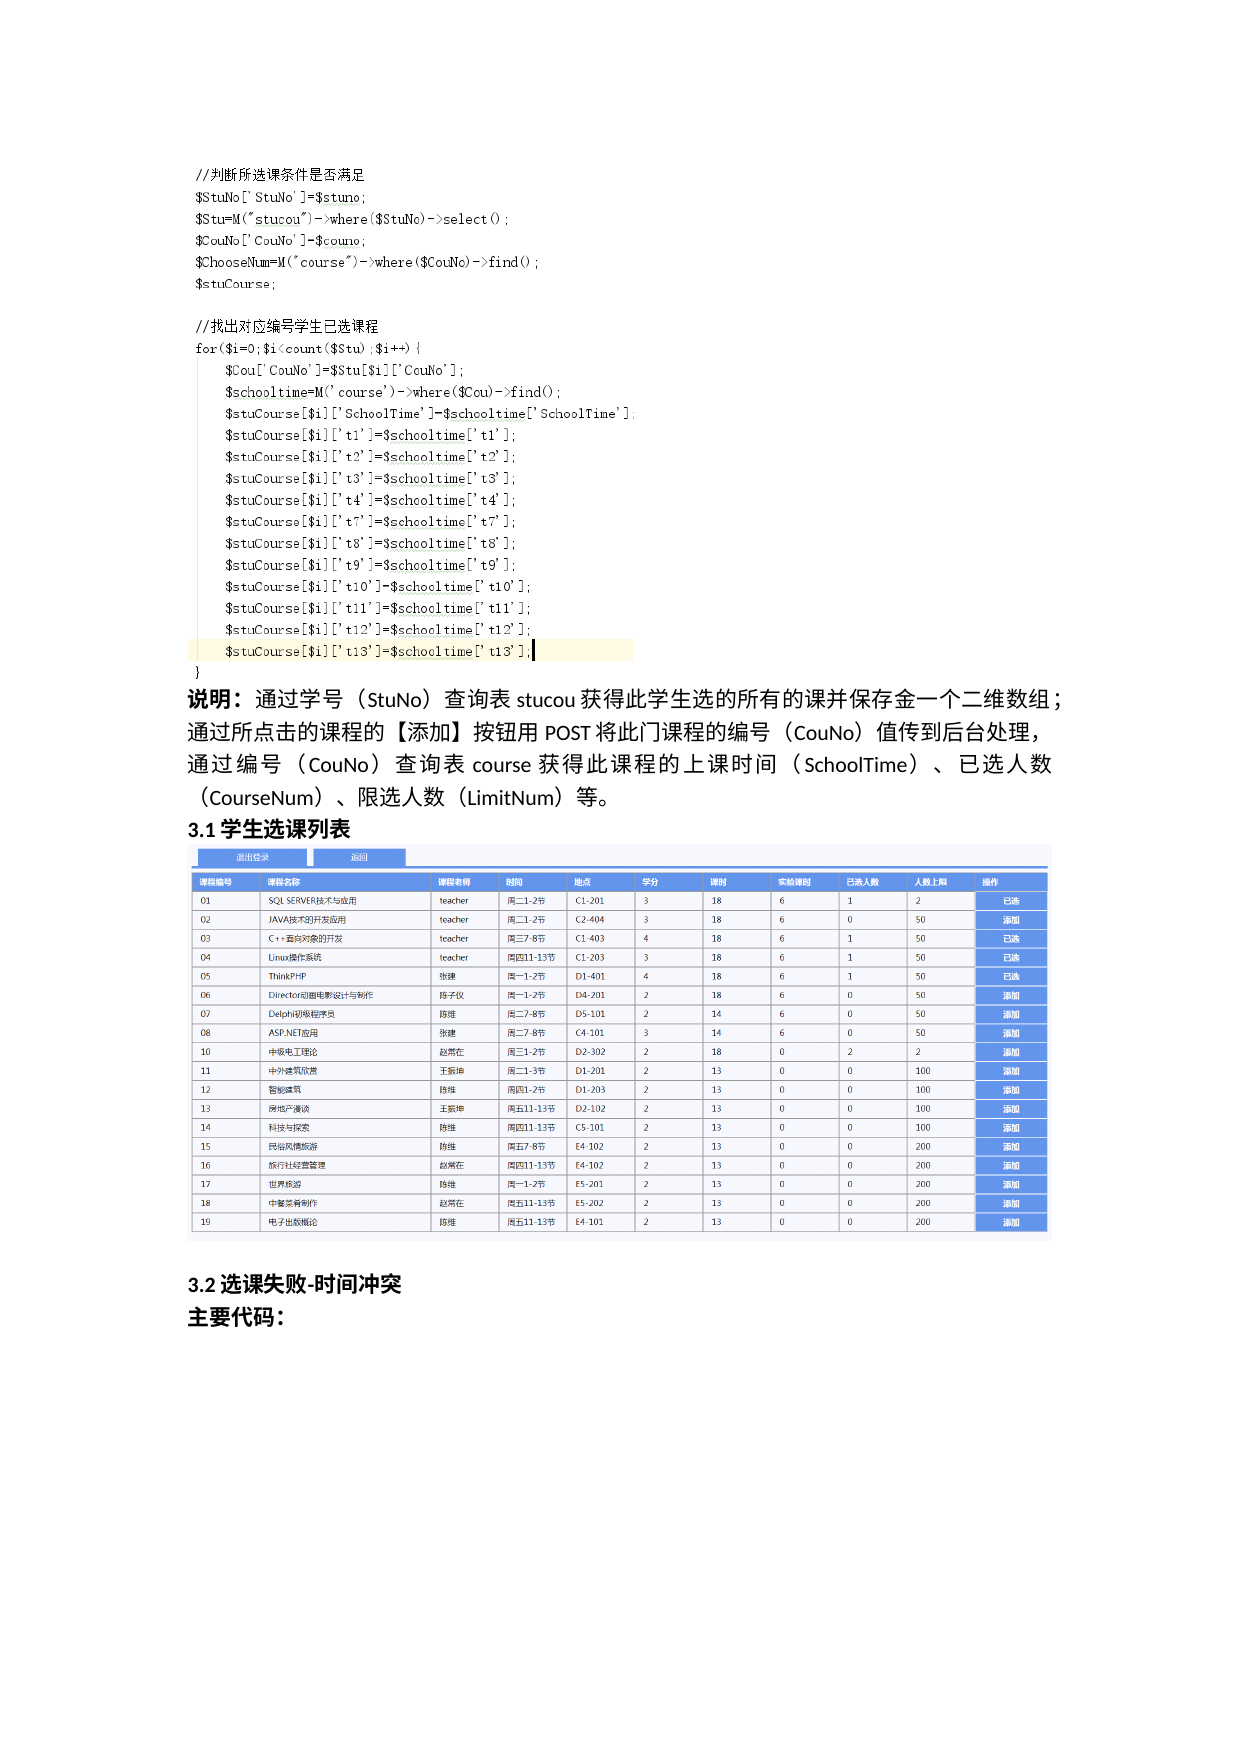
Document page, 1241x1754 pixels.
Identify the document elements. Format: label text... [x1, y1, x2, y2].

text 3.1学生选课列表 [187, 812, 1053, 844]
picture [187, 162, 634, 681]
text 说明：通过学号（StuNo）查询表stucou获得此学生选的所有的课并保存金一个二维数组；通过所点击的课程的【添加】按钮用POST将此门课程的编号（CouNo）值传到后台处理，通过编号（CouNo）查询表course获得此课程的上课时间（SchoolTime）、已选人数（CourseNum）、限选人数（LimitNum）等。 [187, 682, 1053, 812]
text 主要代码： [187, 1299, 1053, 1332]
picture [187, 844, 1052, 1241]
text 3.2选课失败-时间冲突 [187, 1267, 1053, 1299]
